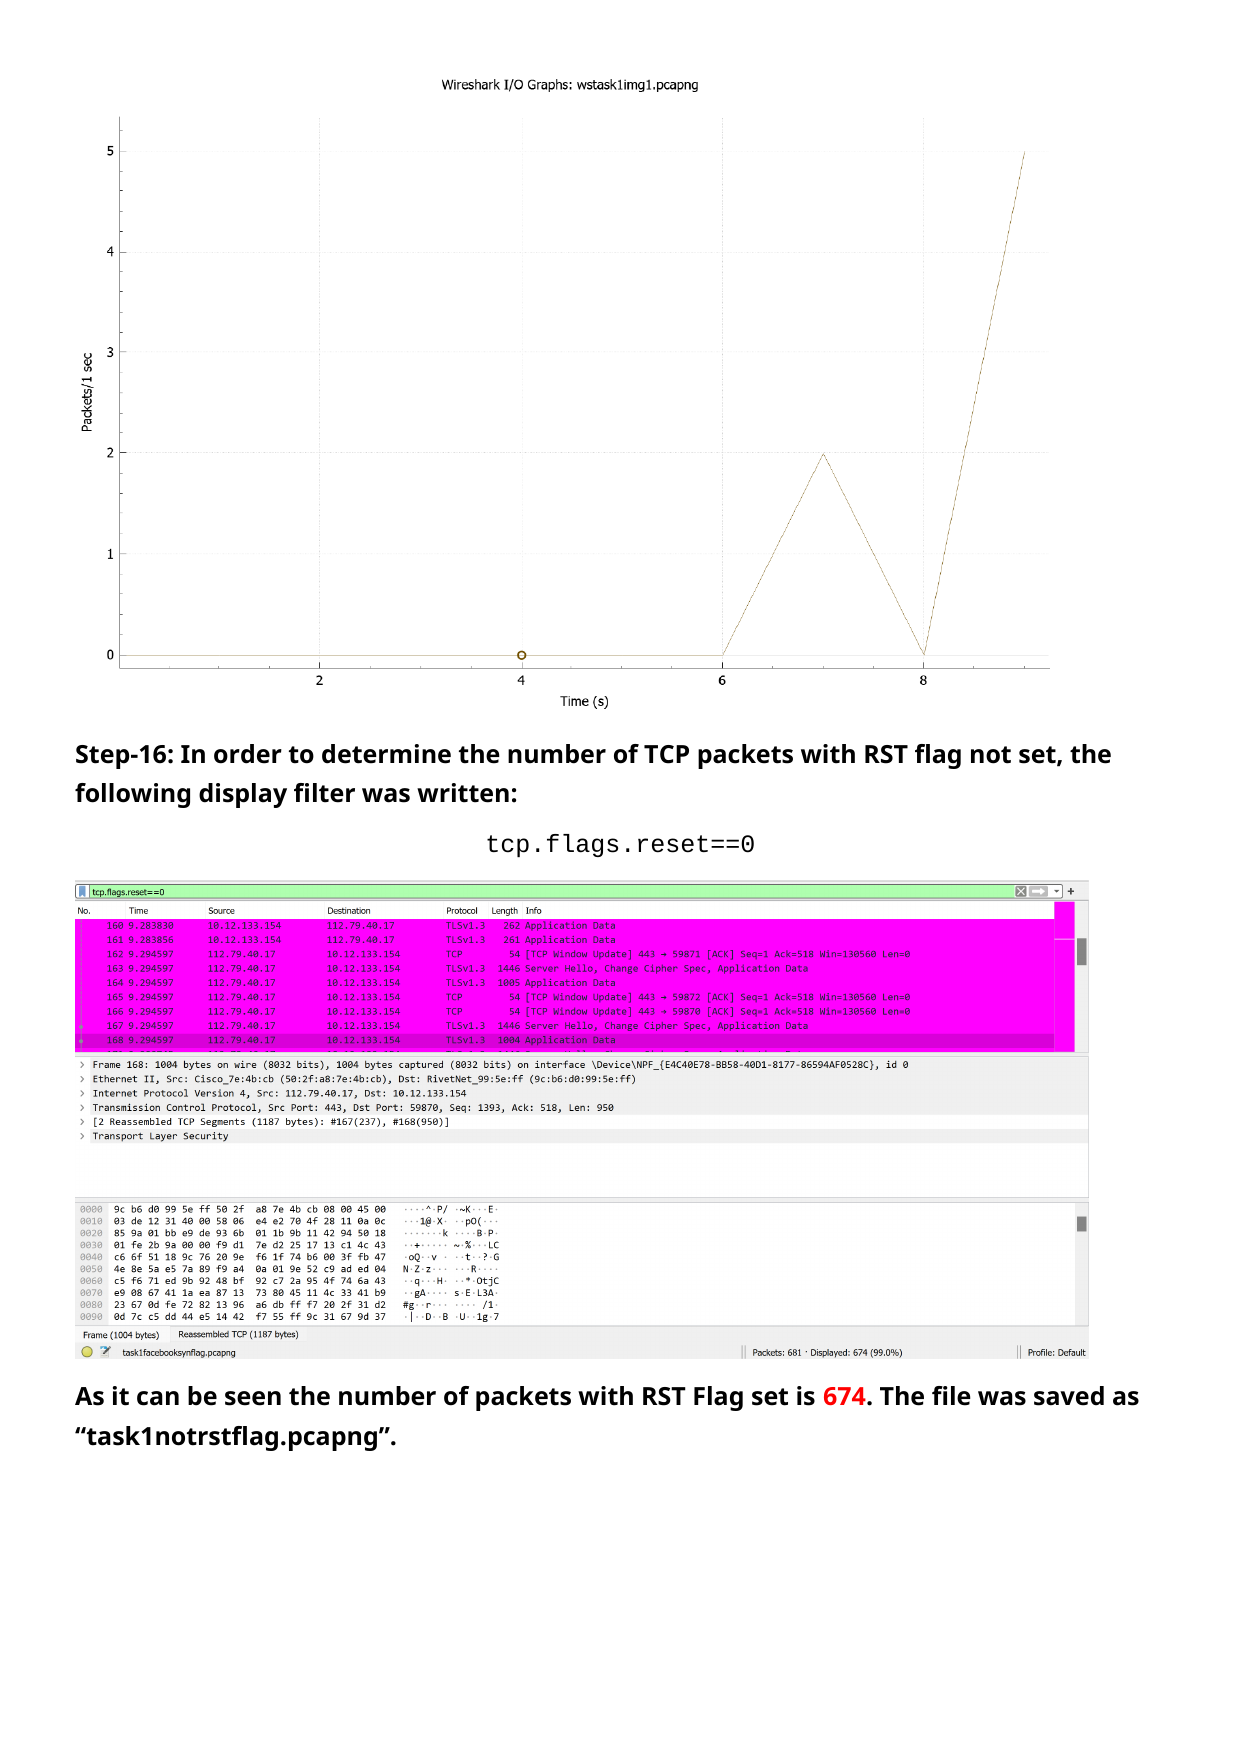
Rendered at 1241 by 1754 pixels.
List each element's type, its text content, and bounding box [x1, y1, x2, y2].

picture [75, 75, 1059, 716]
text Step-16: In order to determine the number of TCP packets with RST flag not set, the following display filter was written: [75, 736, 1165, 810]
picture [75, 880, 1089, 1359]
text tcp.flags.reset==0 [75, 831, 1165, 860]
text As it can be seen the number of packets with RST Flag set is 674. The file was saved as “task1notrstflag.pcapng”. [75, 1379, 1165, 1452]
